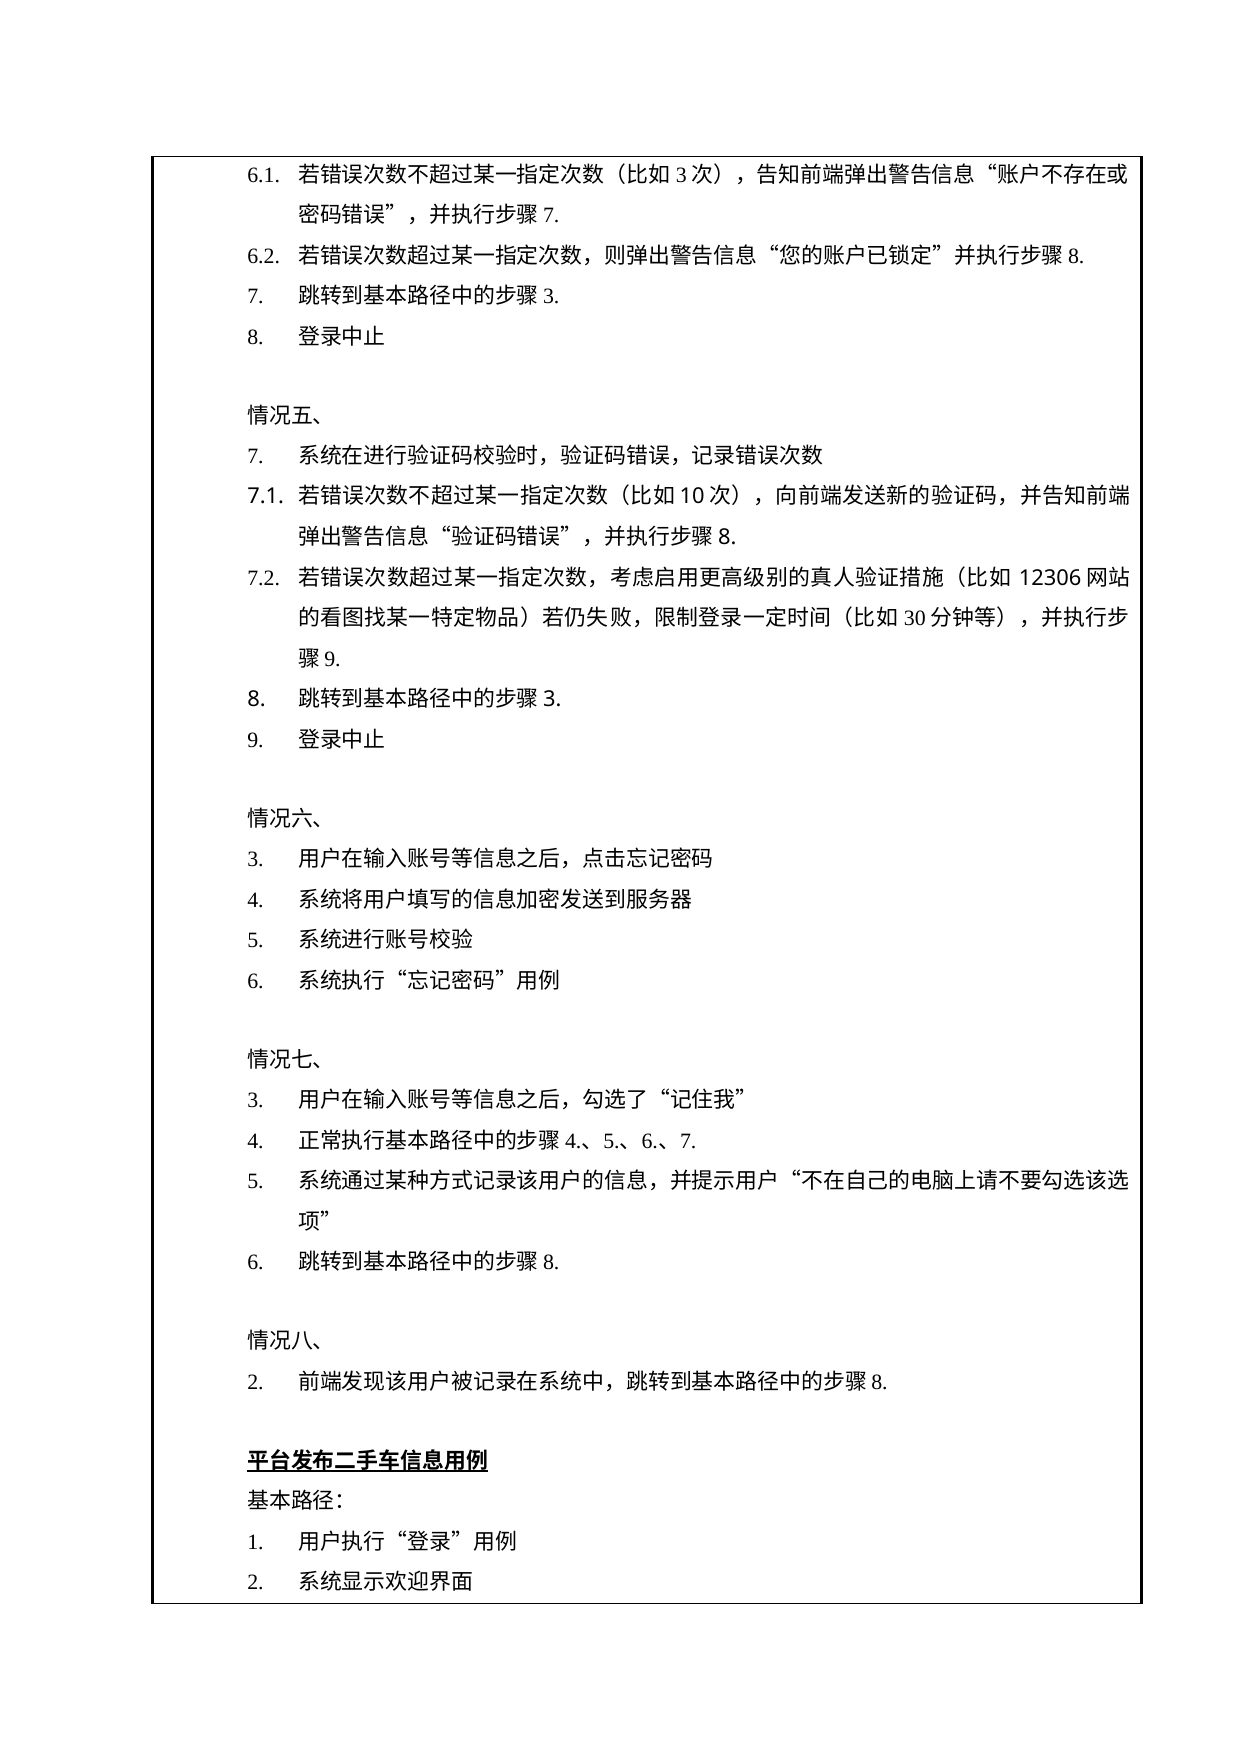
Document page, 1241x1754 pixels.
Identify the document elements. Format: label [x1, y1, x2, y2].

table_cell [154, 157, 1140, 1602]
